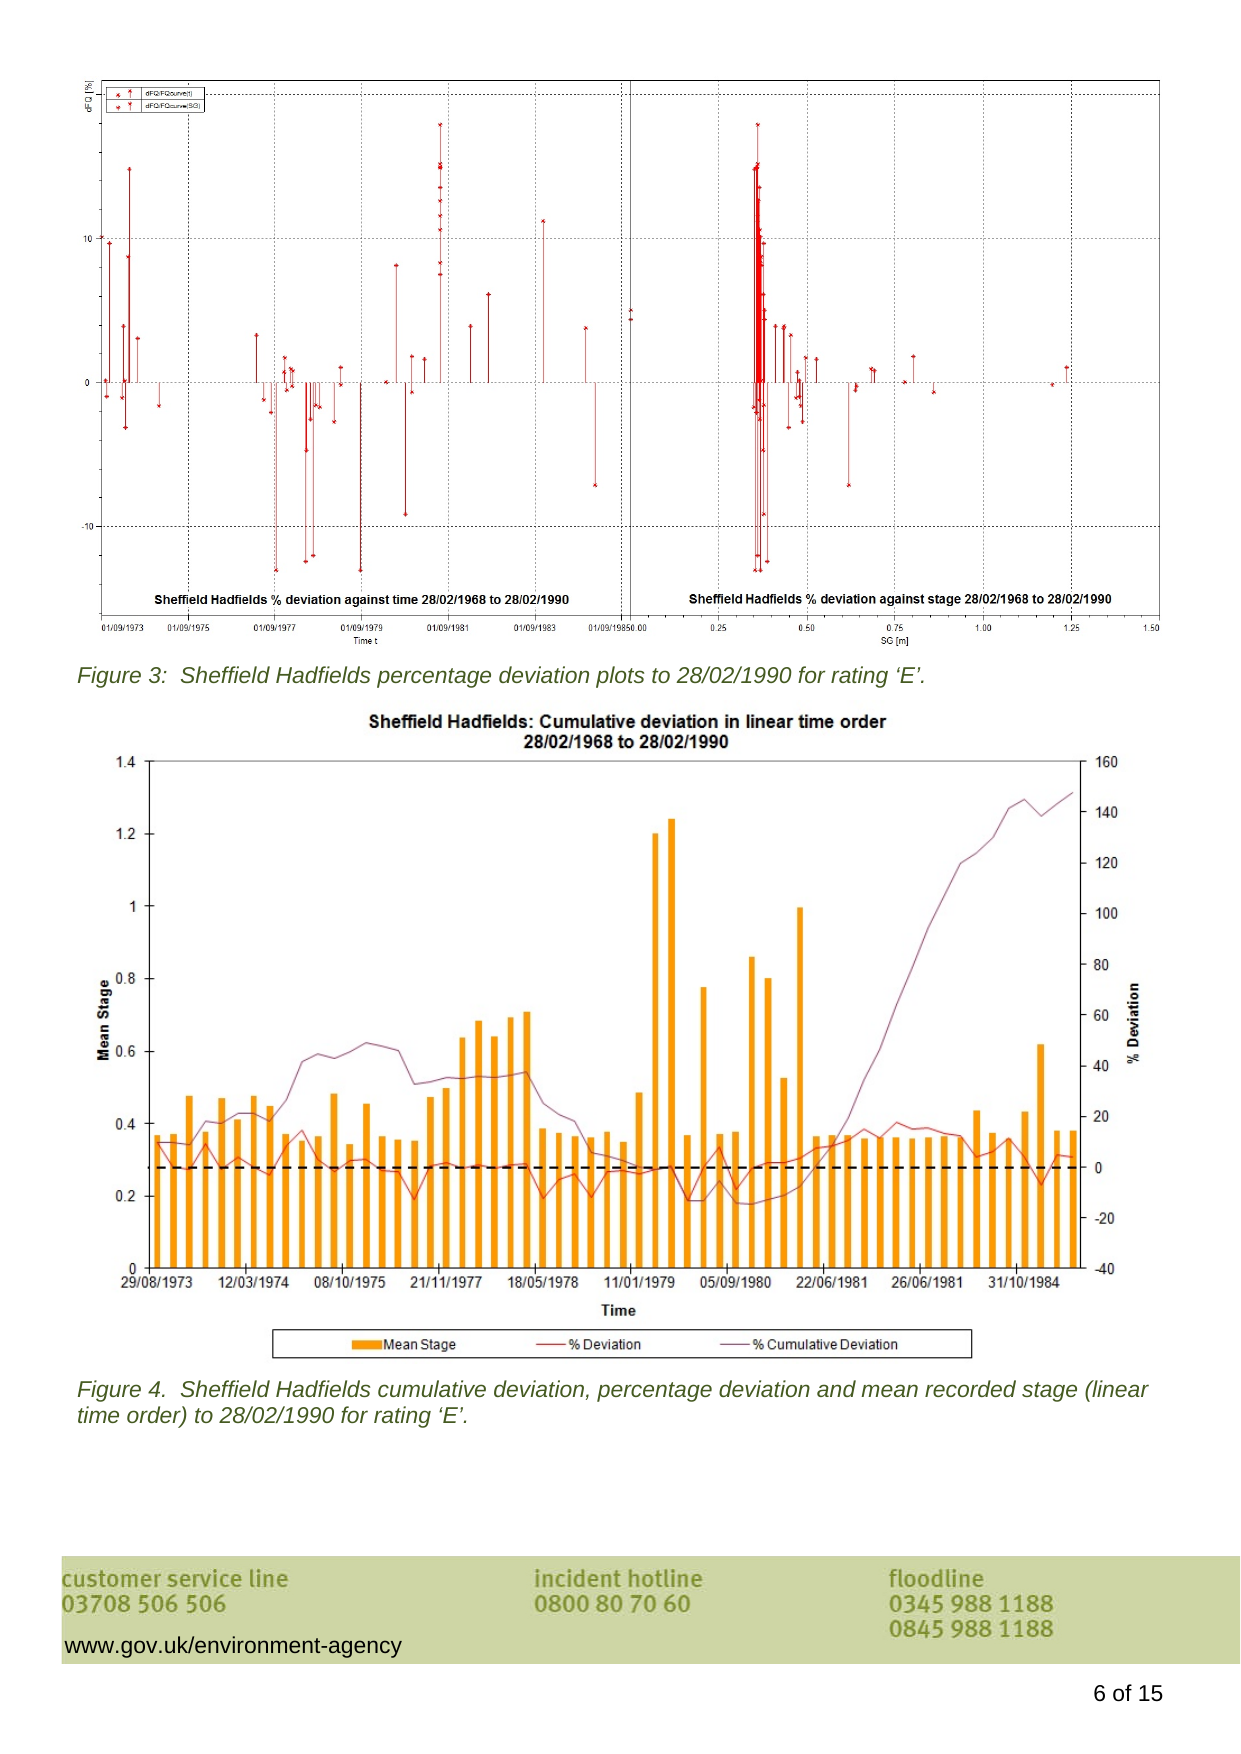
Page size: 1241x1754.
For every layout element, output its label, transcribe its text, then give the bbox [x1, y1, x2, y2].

picture [76, 76, 1163, 650]
picture [76, 700, 1163, 1364]
text Figure 4. Sheffield Hadfields cumulative deviation, percentage deviation and mean recorded stage (linear time order) to 28/02/1990 for rating ‘E’. [77, 1376, 1163, 1429]
text Figure 3: Sheffield Hadfields percentage deviation plots to 28/02/1990 for rating ‘E’. [77, 662, 1163, 688]
picture [61, 1556, 1241, 1664]
